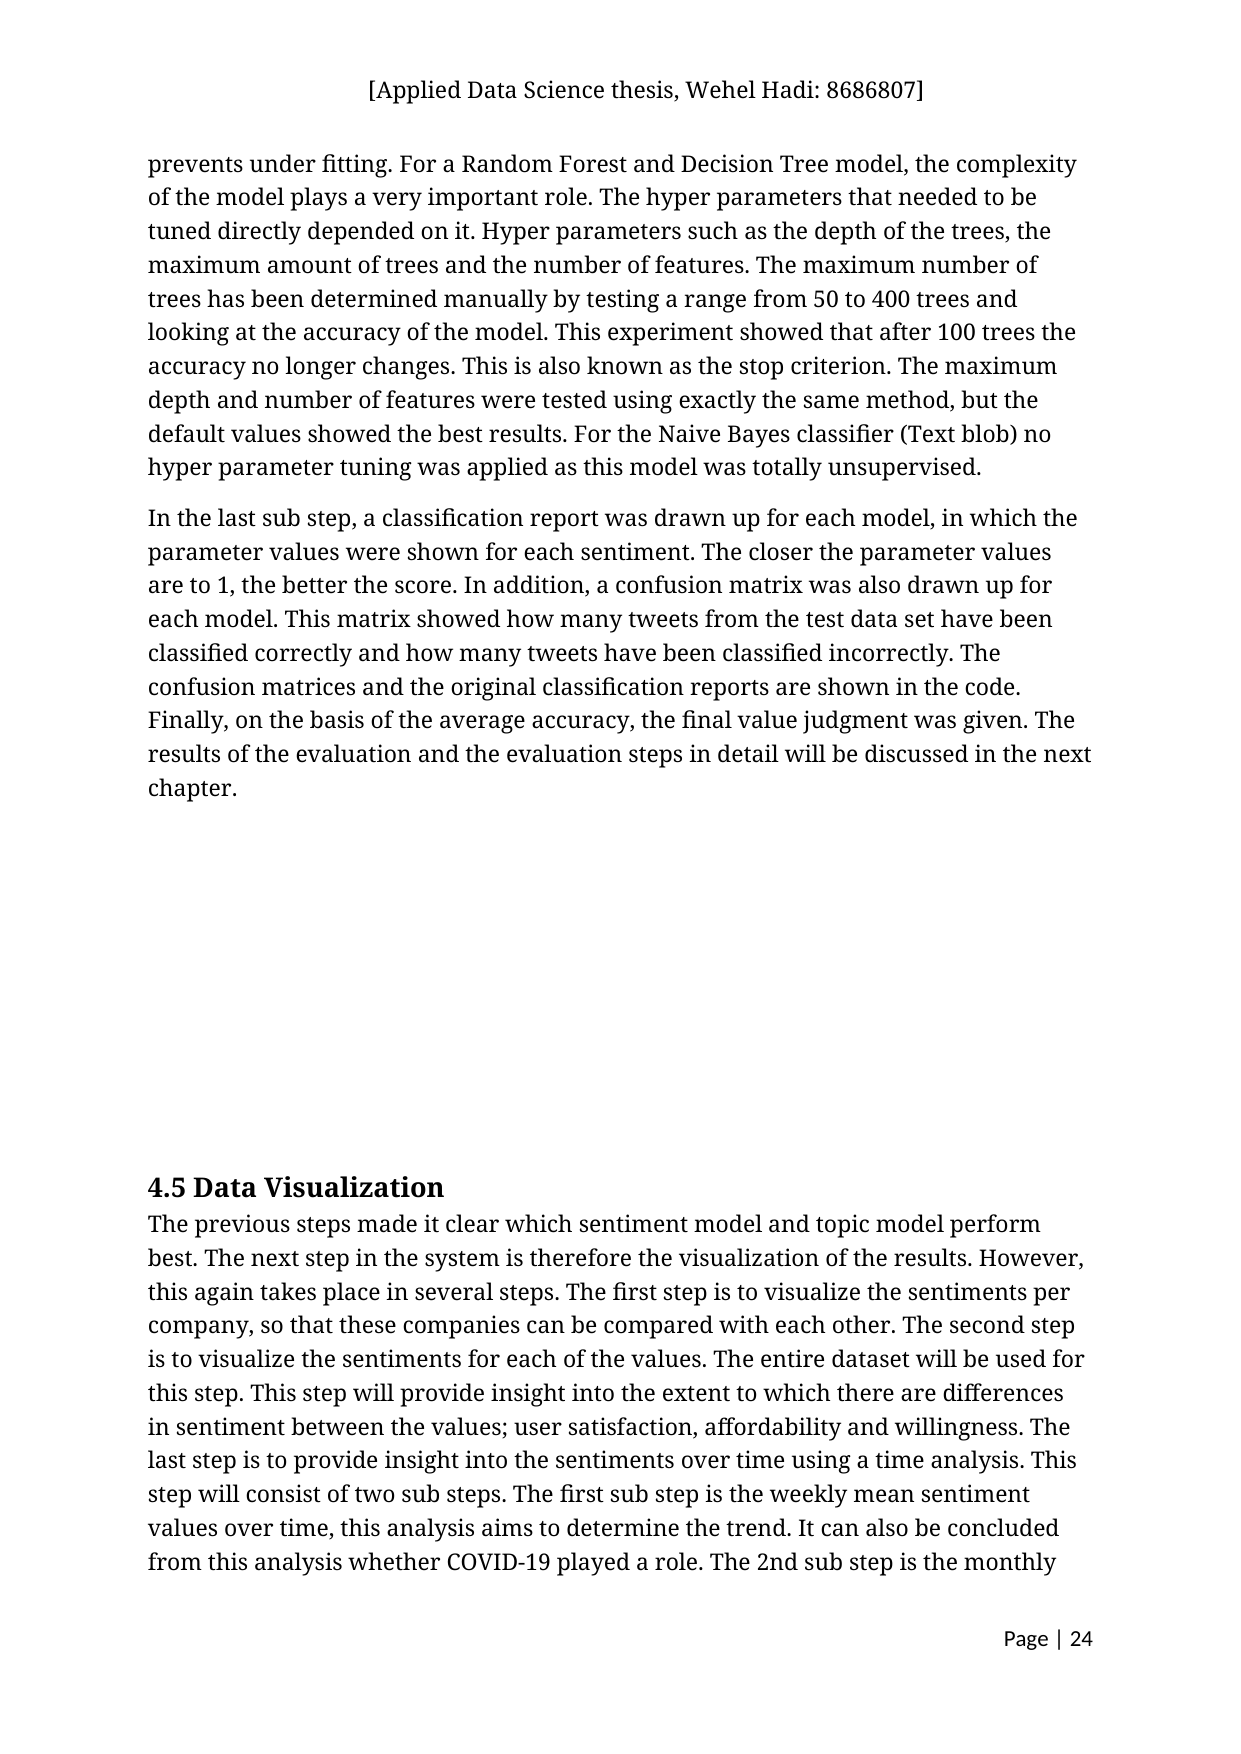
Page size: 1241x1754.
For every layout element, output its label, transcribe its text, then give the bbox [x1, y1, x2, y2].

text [148, 148, 1093, 483]
text In the last sub step, a classification report was drawn up for each model, in which the parameter values ​​were shown for each sentiment. The closer the parameter values are to 1, the better the score. In addition, a confusion matrix was also drawn up for each model. This matrix showed how many tweets from the test data set have been classified correctly and how many tweets have been classified incorrectly. The confusion matrices and the original classification reports are shown in the code. Finally, on the basis of the average accuracy, the final value judgment was given. The results of the evaluation and the evaluation steps in detail will be discussed in the next chapter. [148, 502, 1093, 803]
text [148, 1208, 1093, 1577]
subtitle 4.5 Data Visualization [148, 1168, 1093, 1205]
